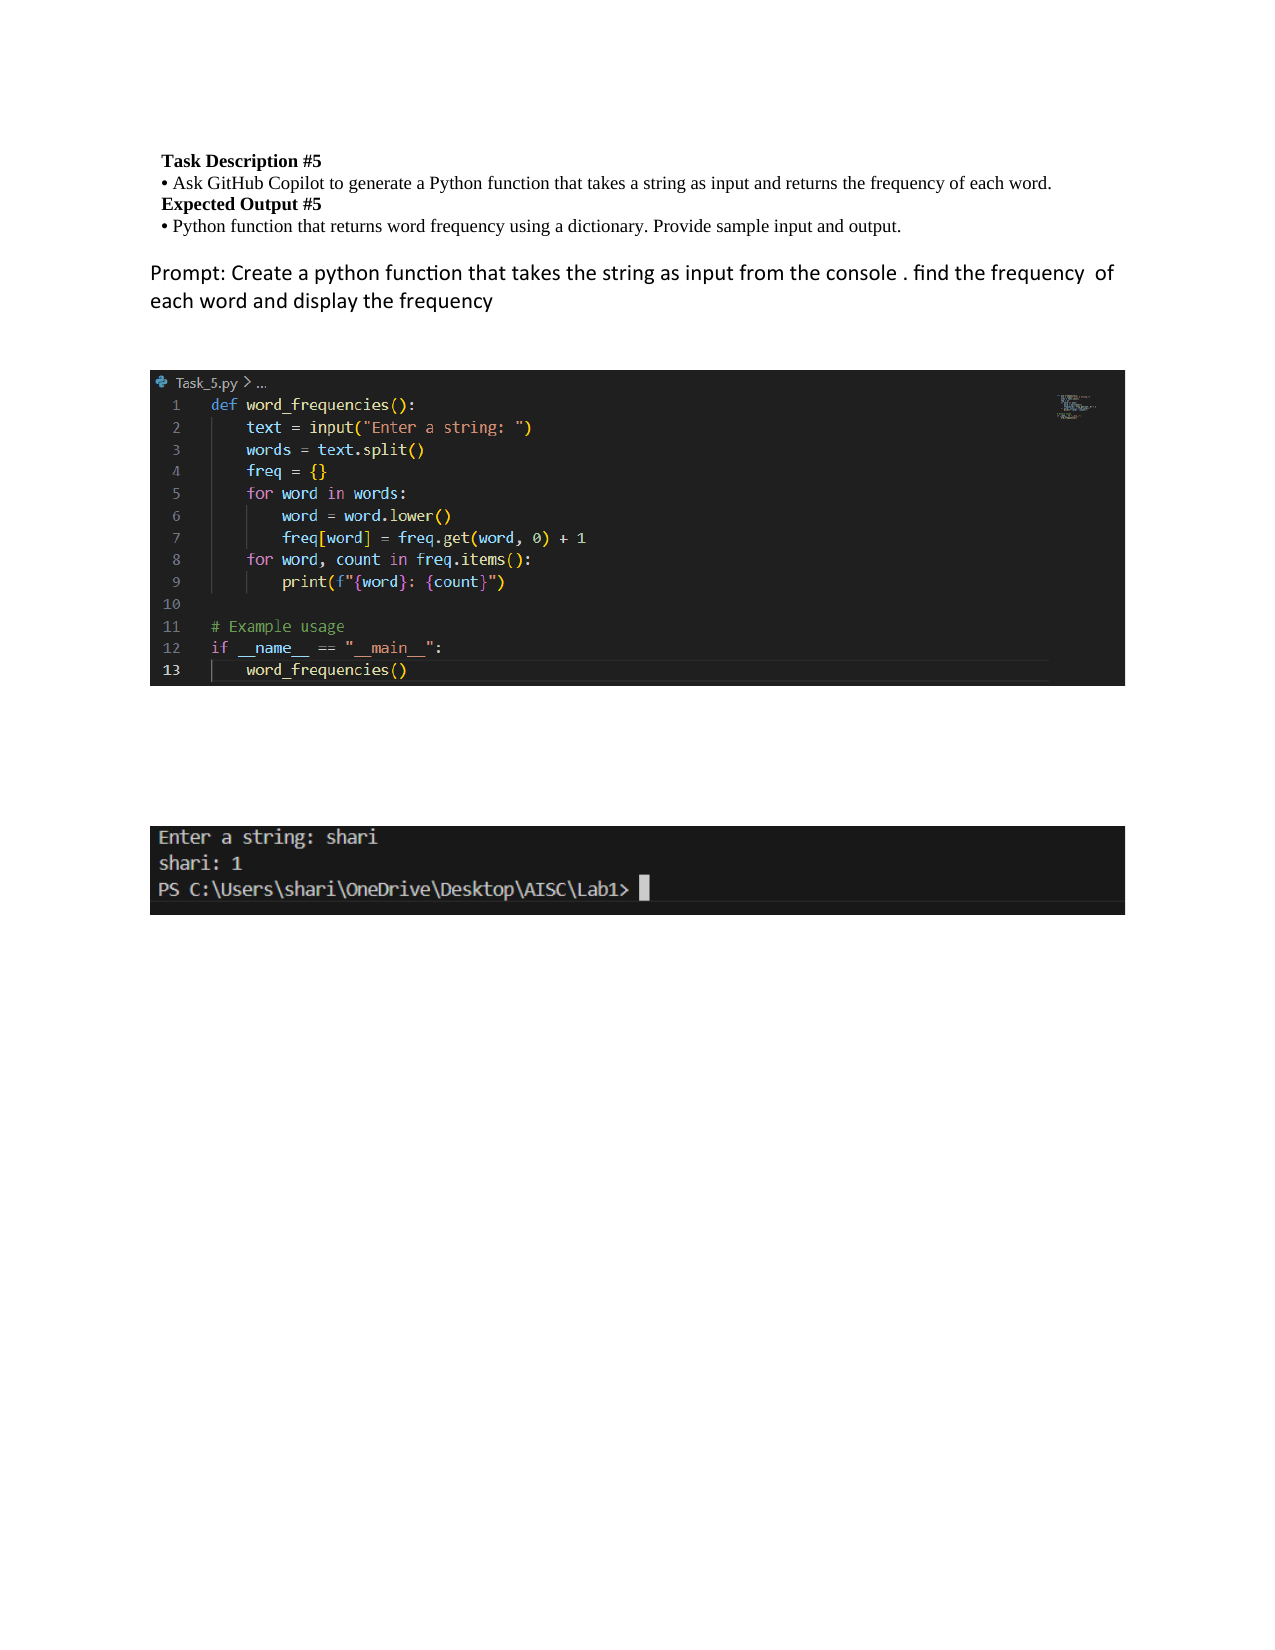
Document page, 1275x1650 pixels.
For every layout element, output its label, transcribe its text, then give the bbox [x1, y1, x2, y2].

text Expected Output #5 • Python function that returns word frequency using a dictionary. Provide sample input and output. [161, 193, 1125, 236]
text Task Description #5 • Ask GitHub Copilot to generate a Python function that takes a string as input and returns the frequency of each word. [161, 150, 1125, 193]
text Prompt: Create a python function that takes the string as input from the console . find the frequency of each word and display the frequency [150, 258, 1125, 314]
picture [150, 826, 1125, 915]
picture [150, 370, 1125, 686]
